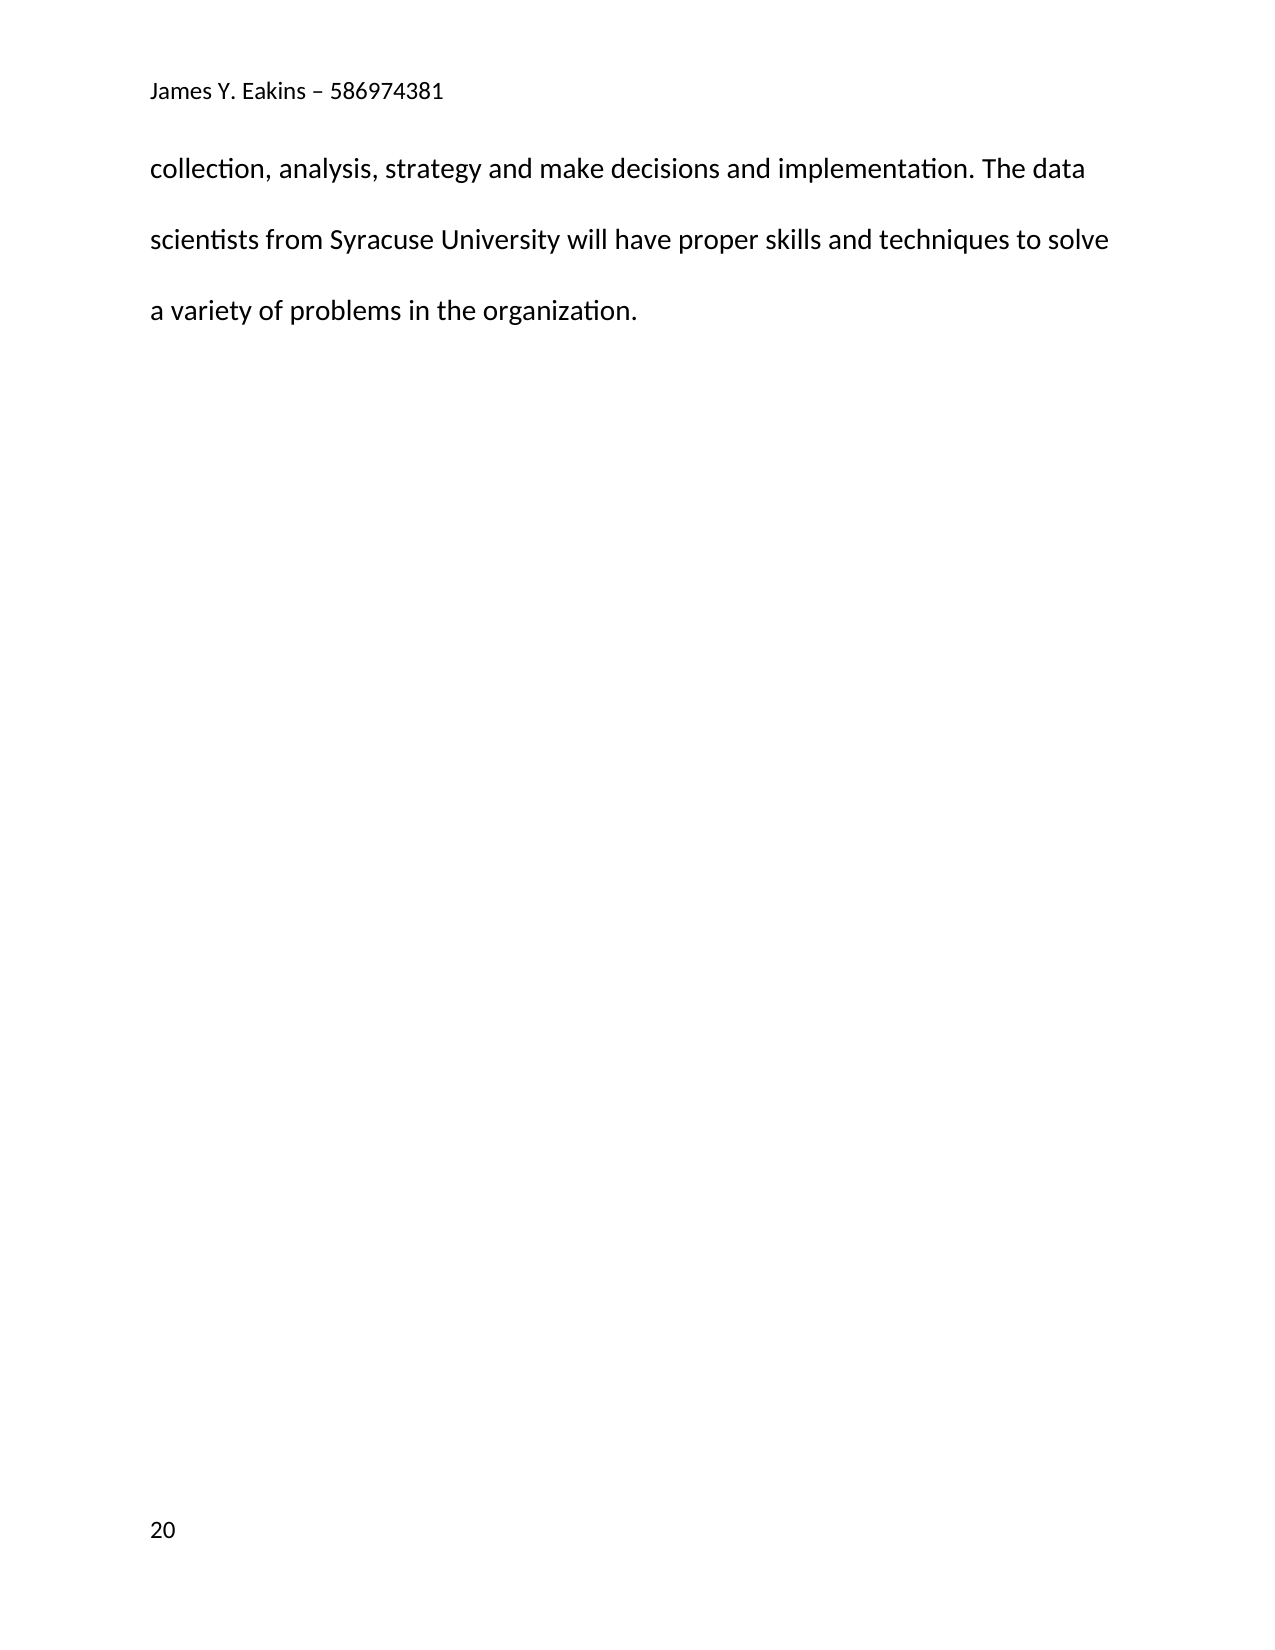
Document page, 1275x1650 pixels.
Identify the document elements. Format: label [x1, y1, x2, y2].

text [150, 150, 1125, 328]
